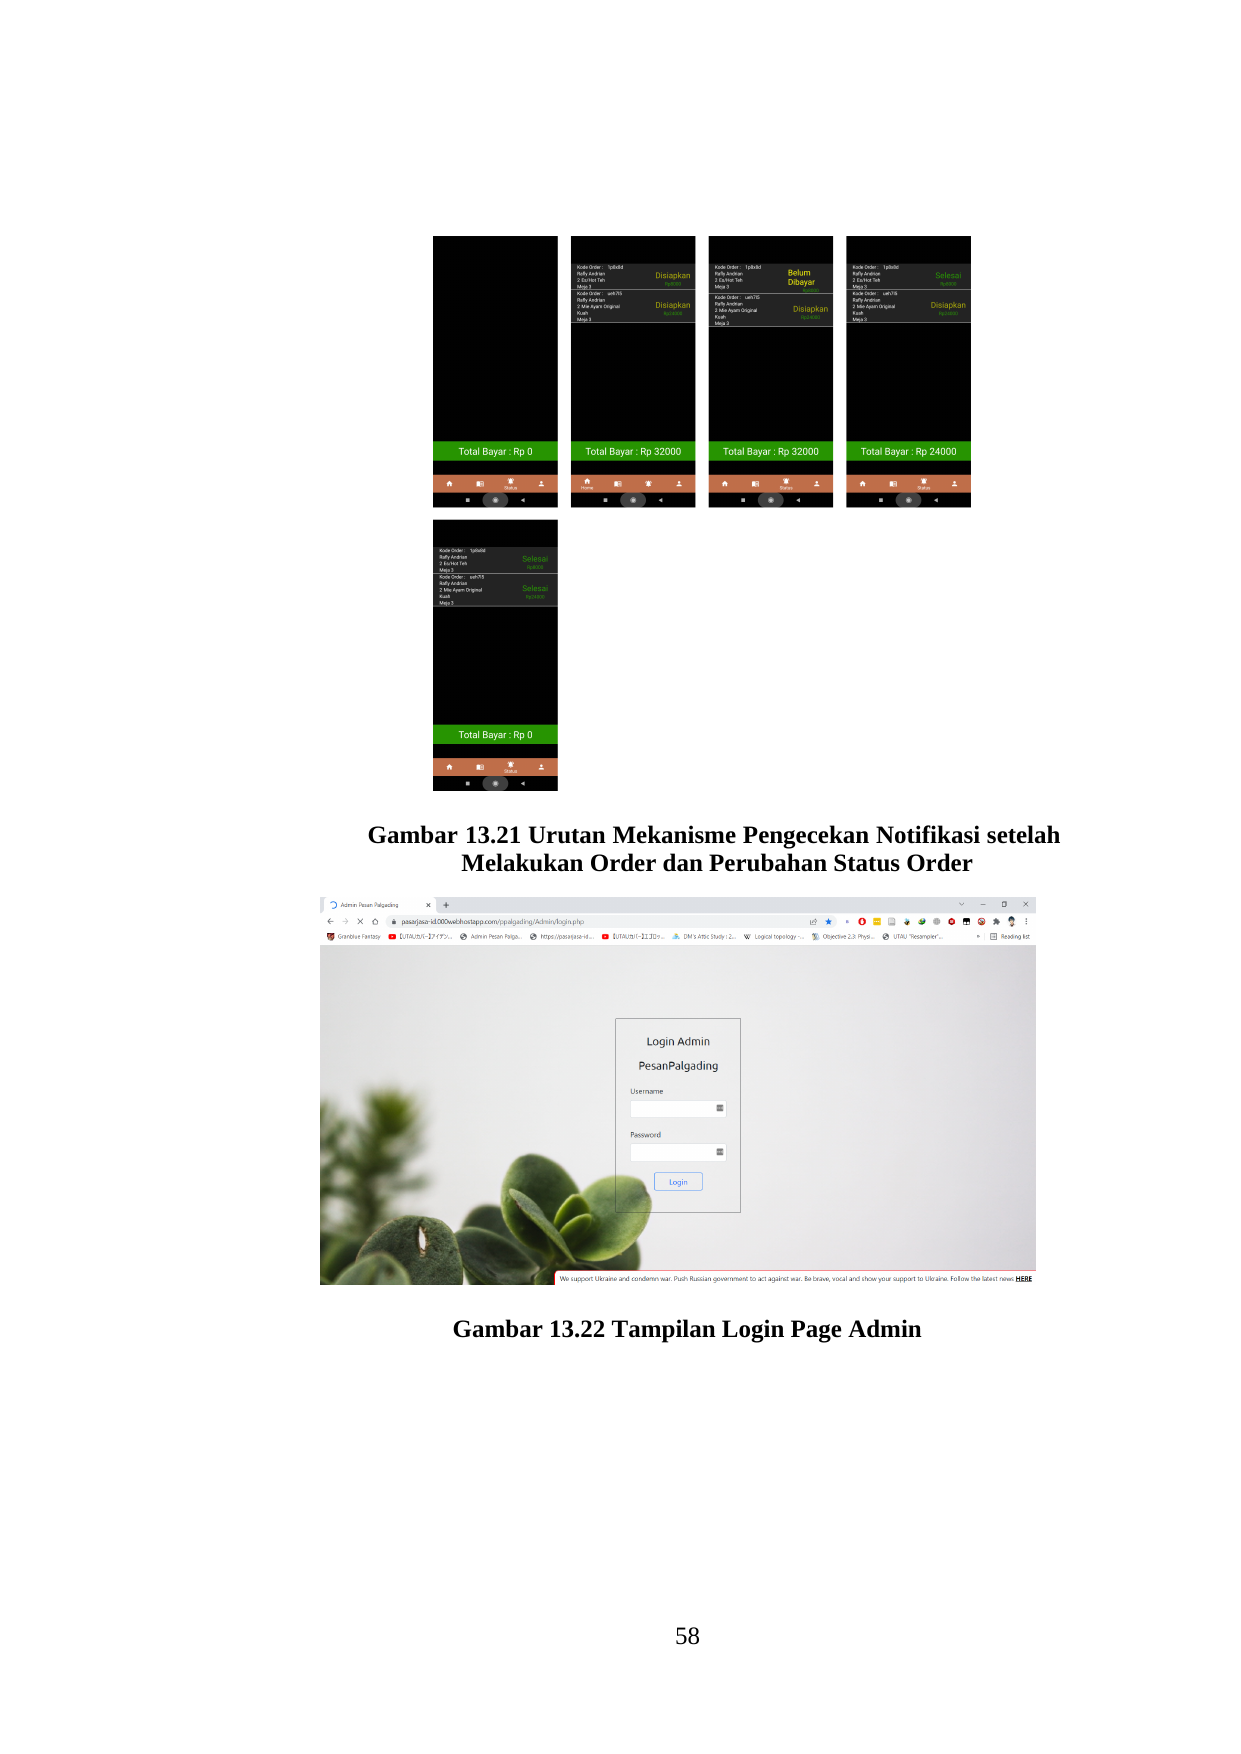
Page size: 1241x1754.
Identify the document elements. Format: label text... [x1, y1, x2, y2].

picture [433, 236, 971, 791]
picture [320, 897, 1036, 1285]
